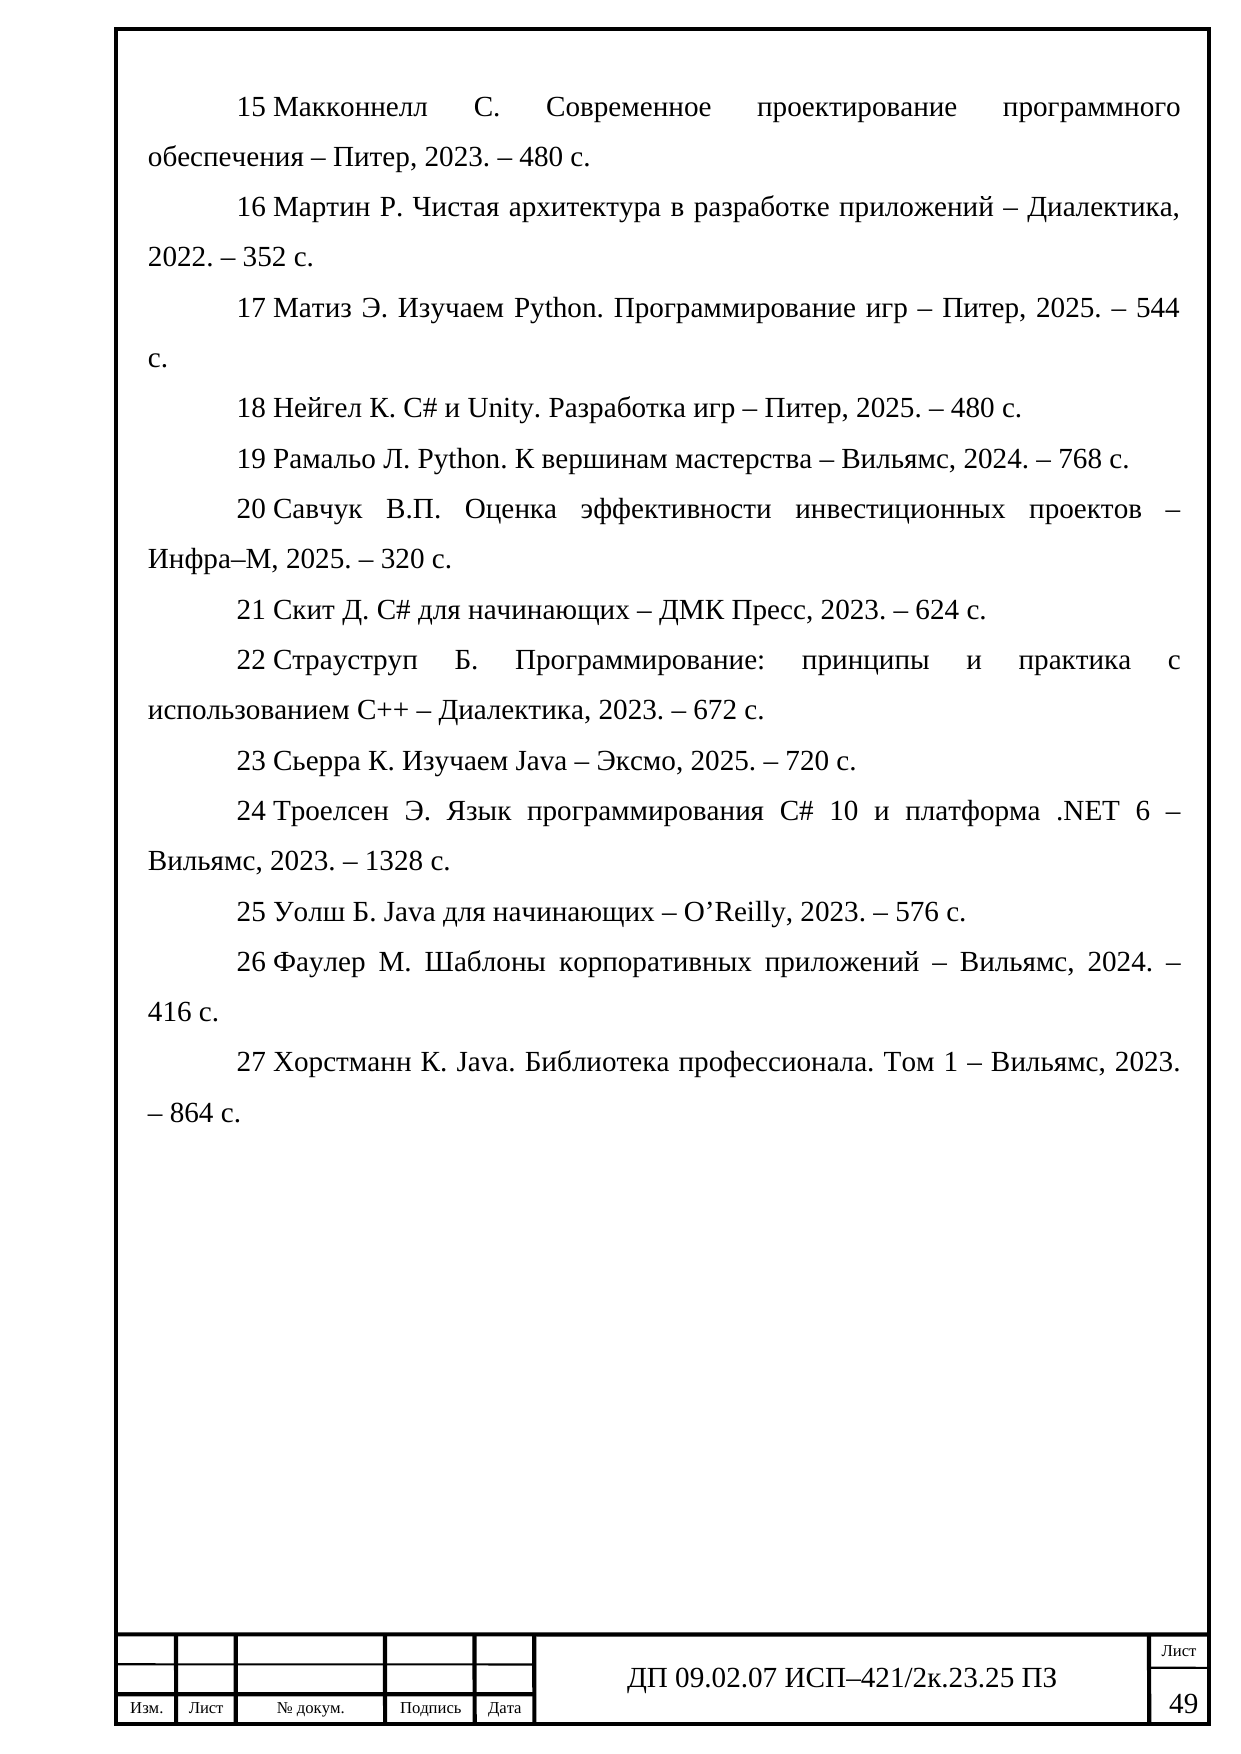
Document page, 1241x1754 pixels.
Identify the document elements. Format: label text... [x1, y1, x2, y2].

list Троелсен Э. Язык программирования C# 10 и платформа .NET 6 – Вильямс, 2023. – 1328 с. [148, 793, 1181, 877]
list Сьерра К. Изучаем Java – Эксмо, 2025. – 720 с. [148, 743, 1181, 776]
list Нейгел К. C# и Unity. Разработка игр – Питер, 2025. – 480 с. [148, 391, 1181, 424]
list Мартин Р. Чистая архитектура в разработке приложений – Диалектика, 2022. – 352 с. [148, 189, 1181, 273]
list Хорстманн К. Java. Библиотека профессионала. Том 1 – Вильямс, 2023. – 864 с. [148, 1044, 1181, 1128]
list Макконнелл С. Современное проектирование программного обеспечения – Питер, 2023. – 480 с. [148, 89, 1181, 172]
list Рамальо Л. Python. К вершинам мастерства – Вильямс, 2024. – 768 с. [148, 441, 1181, 474]
list Фаулер М. Шаблоны корпоративных приложений – Вильямс, 2024. – 416 с. [148, 944, 1181, 1028]
list Матиз Э. Изучаем Python. Программирование игр – Питер, 2025. – 544 с. [148, 290, 1181, 374]
list Уолш Б. Java для начинающих – O’Reilly, 2023. – 576 с. [148, 894, 1181, 927]
list Страуструп Б. Программирование: принципы и практика с использованием C++ – Диалектика, 2023. – 672 с. [148, 642, 1181, 726]
list Савчук В.П. Оценка эффективности инвестиционных проектов – Инфра–М, 2025. – 320 с. [148, 491, 1181, 575]
list Скит Д. C# для начинающих – ДМК Пресс, 2023. – 624 с. [148, 592, 1181, 625]
